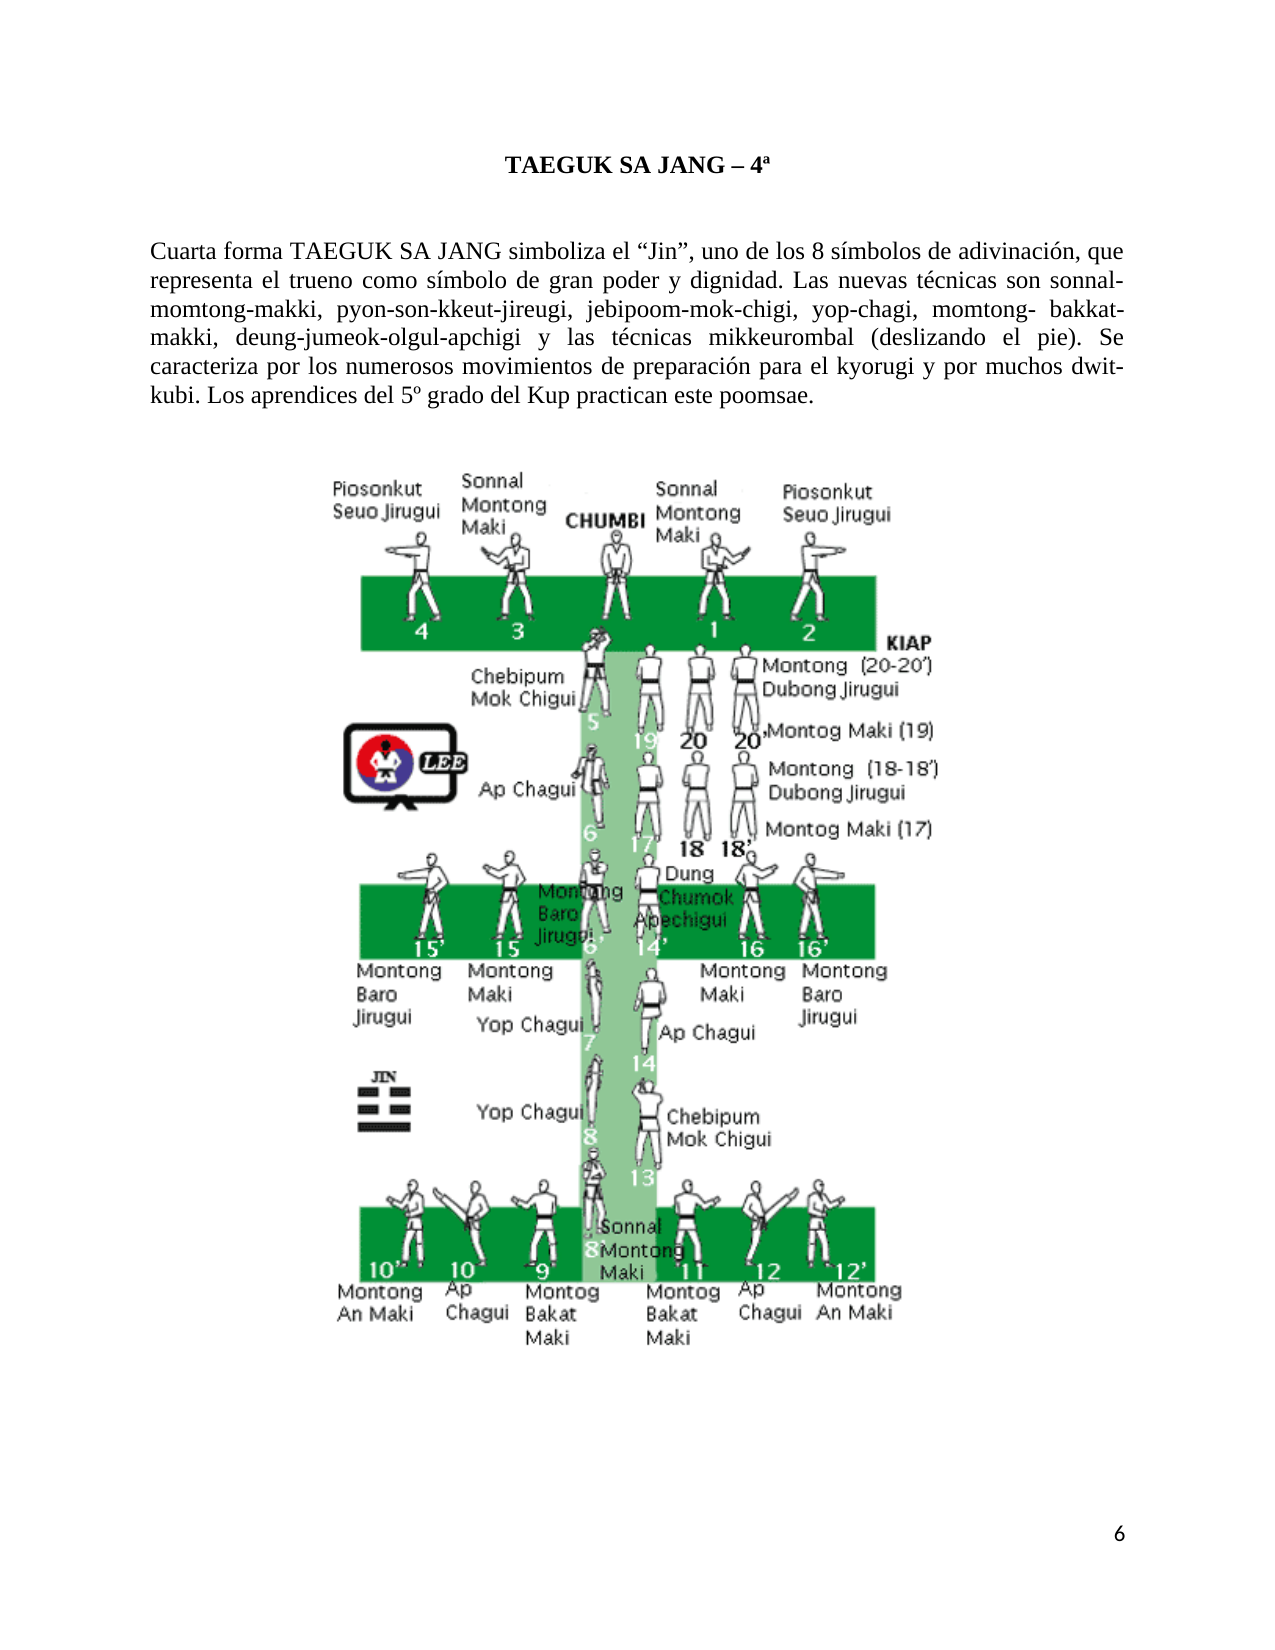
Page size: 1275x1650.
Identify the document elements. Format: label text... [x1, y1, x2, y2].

text TAEGUK SA JANG – 4ª [150, 150, 1125, 179]
text Cuarta forma TAEGUK SA JANG simboliza el “Jin”, uno de los 8 símbolos de adivinación, que representa el trueno como símbolo de gran poder y dignidad. Las nuevas técnicas son sonnal-momtong-makki, pyon-son-kkeut-jireugi, jebipoom-mok-chigi, yop-chagi, momtong- bakkat-makki, deung-jumeok-olgul-apchigi y las técnicas mikkeurombal (deslizando el pie). Se caracteriza por los numerosos movimientos de preparación para el kyorugi y por muchos dwit-kubi. Los aprendices del 5º grado del Kup practican este poomsae. [150, 236, 1125, 409]
picture [328, 466, 947, 1353]
